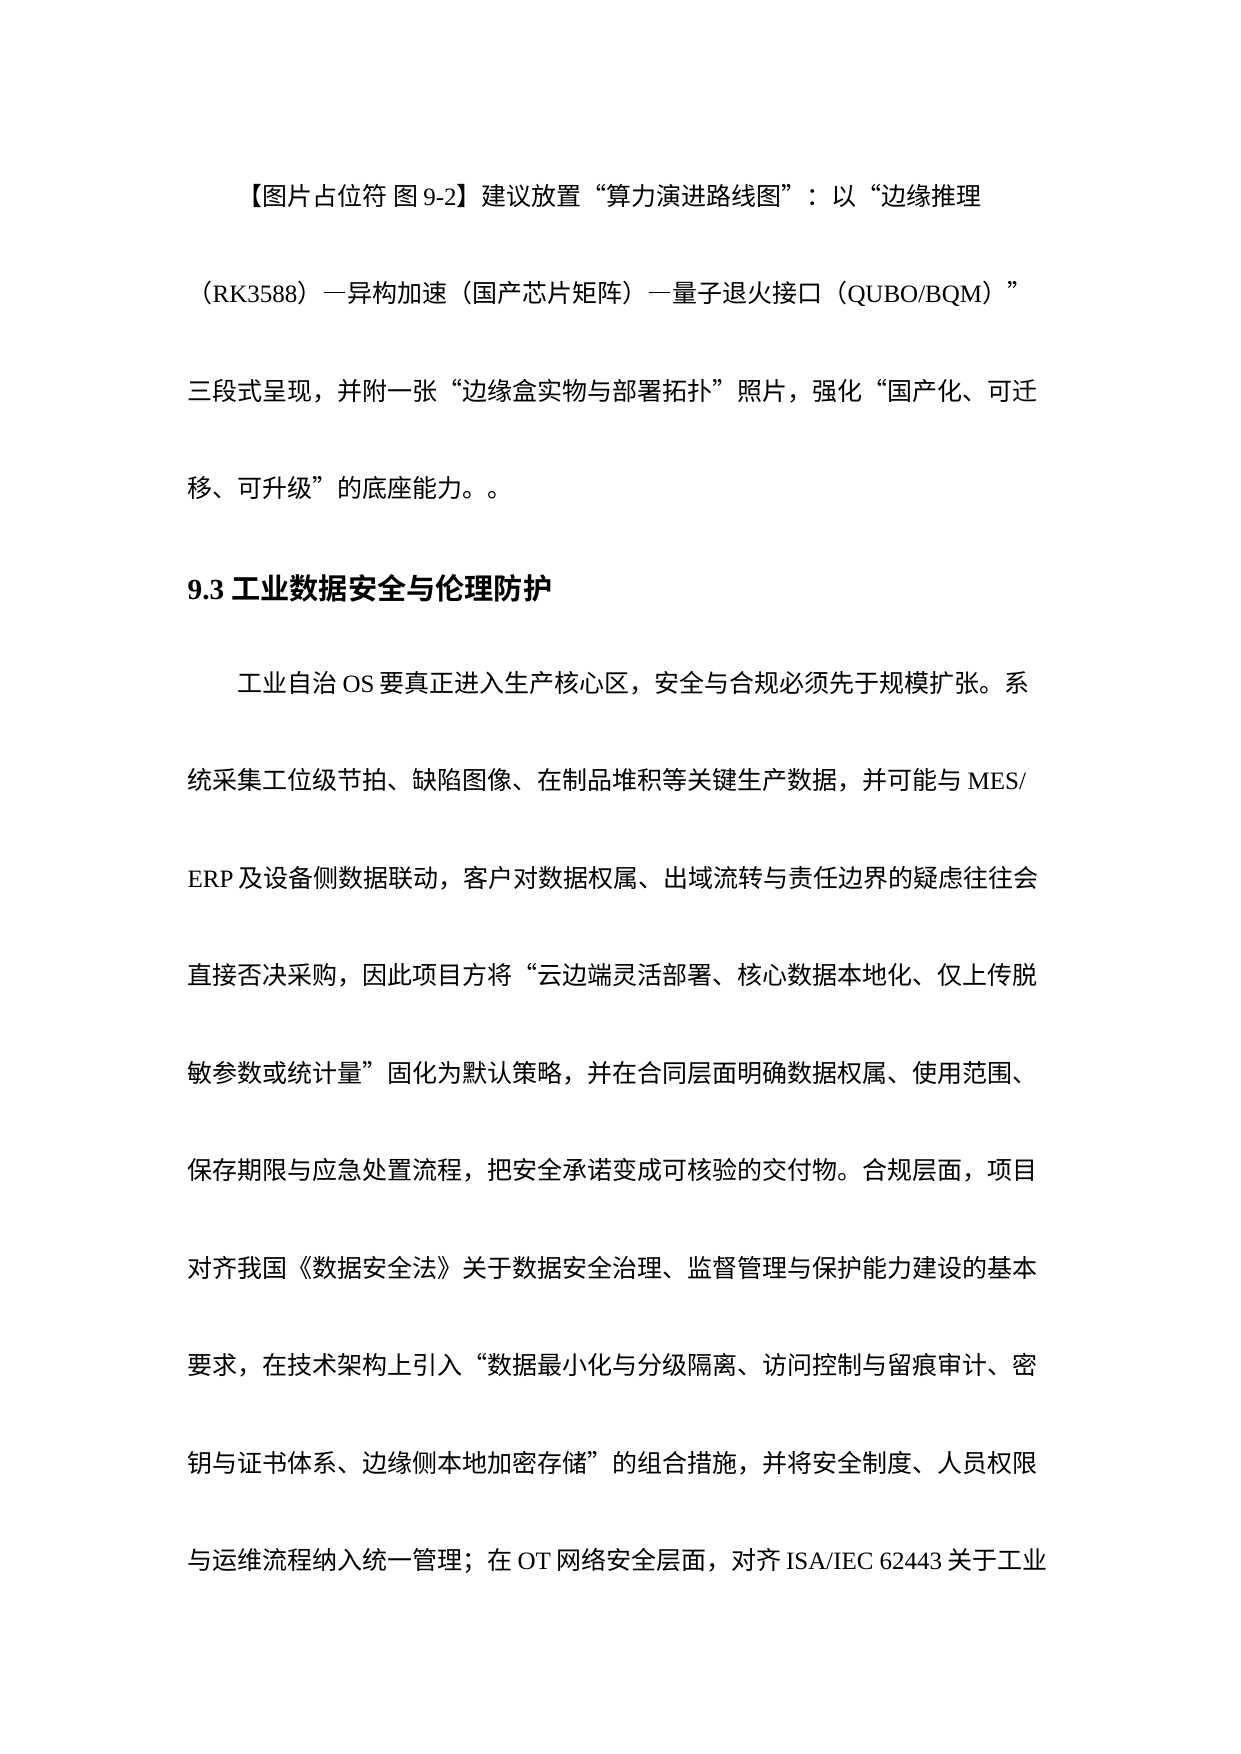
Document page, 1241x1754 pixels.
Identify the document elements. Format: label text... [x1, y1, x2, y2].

subtitle 9.3 工业数据安全与伦理防护 [187, 554, 1053, 619]
text 【图片占位符 图9-2】建议放置“算力演进路线图”：以“边缘推理（RK3588）—异构加速（国产芯片矩阵）—量子退火接口（QUBO/BQM）”三段式呈现，并附一张“边缘盒实物与部署拓扑”照片，强化“国产化、可迁移、可升级”的底座能力。。 [187, 162, 1053, 519]
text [187, 649, 1053, 1591]
